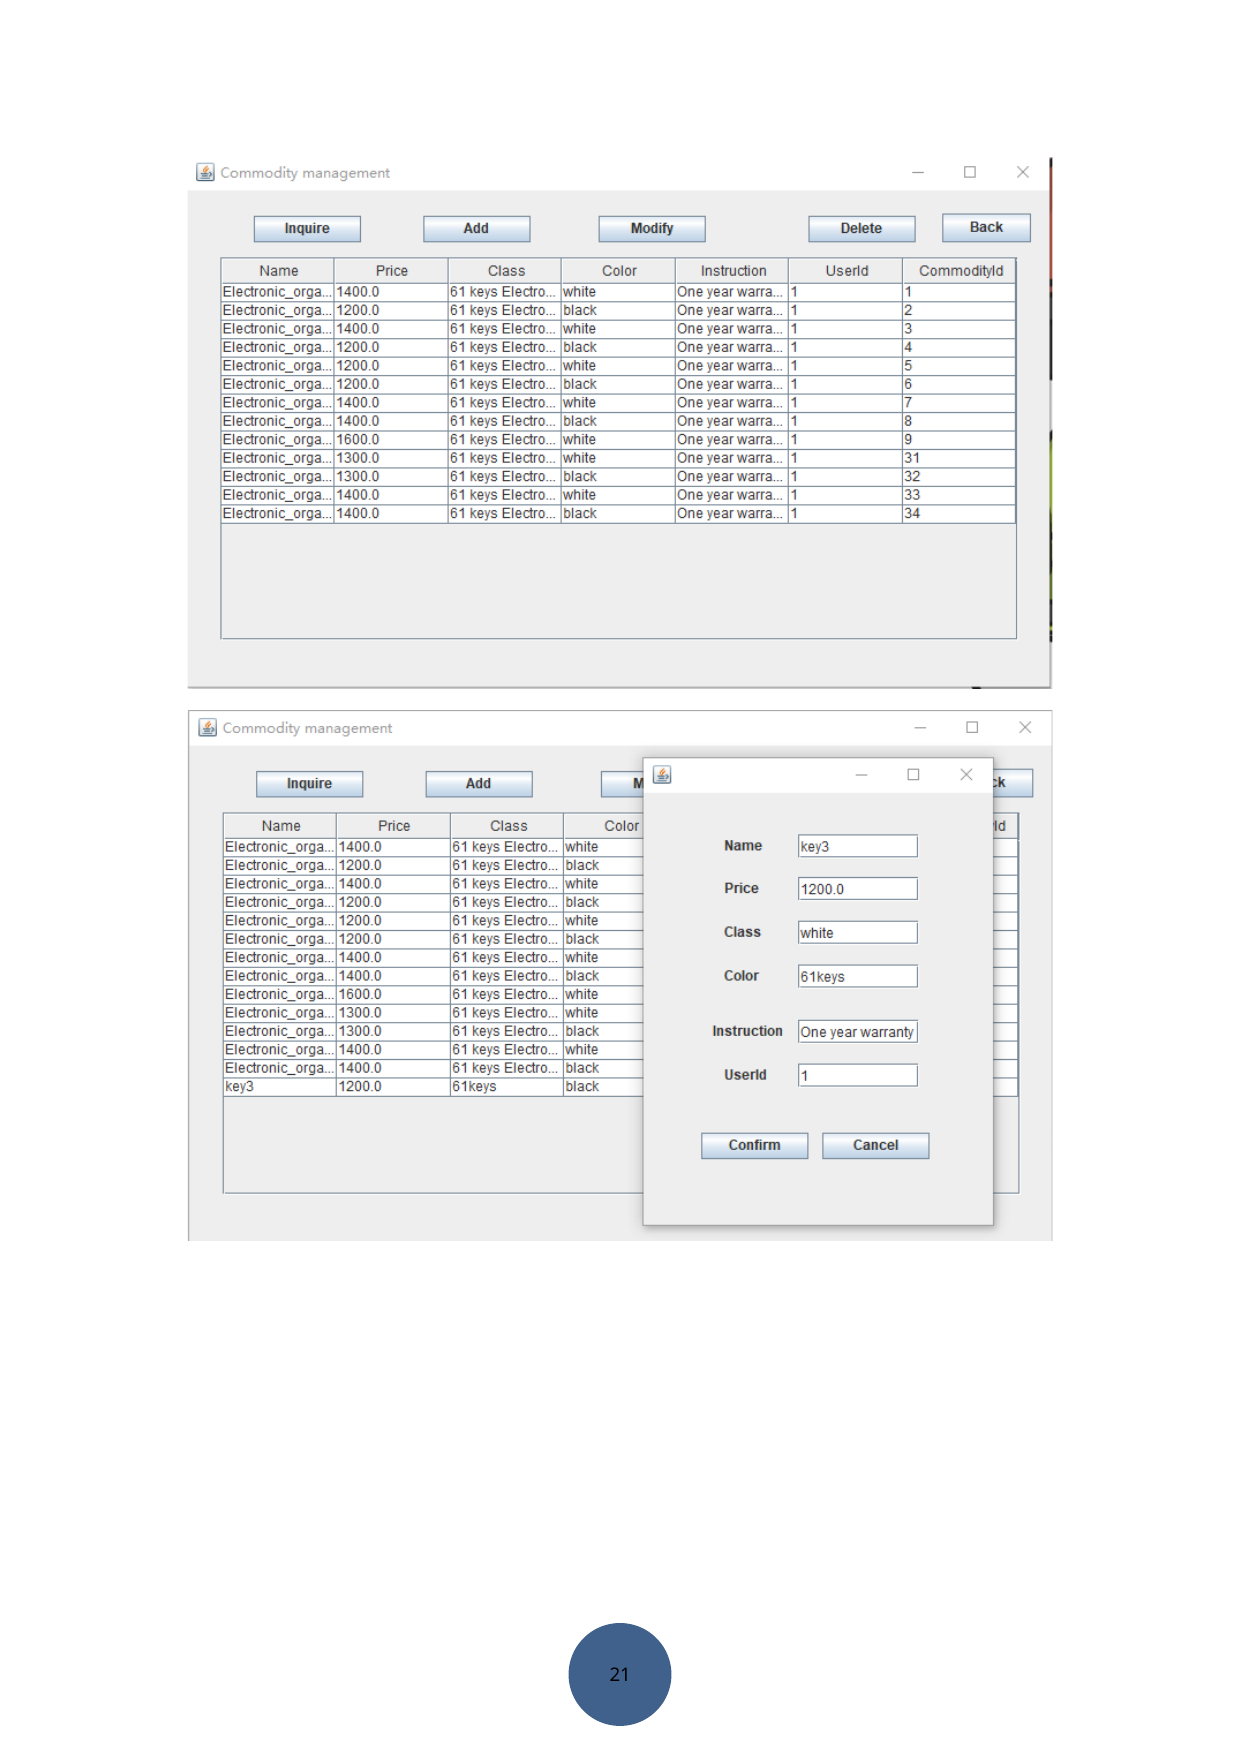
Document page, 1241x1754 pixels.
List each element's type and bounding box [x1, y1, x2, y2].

picture [187, 157, 1053, 689]
picture [187, 710, 1053, 1241]
